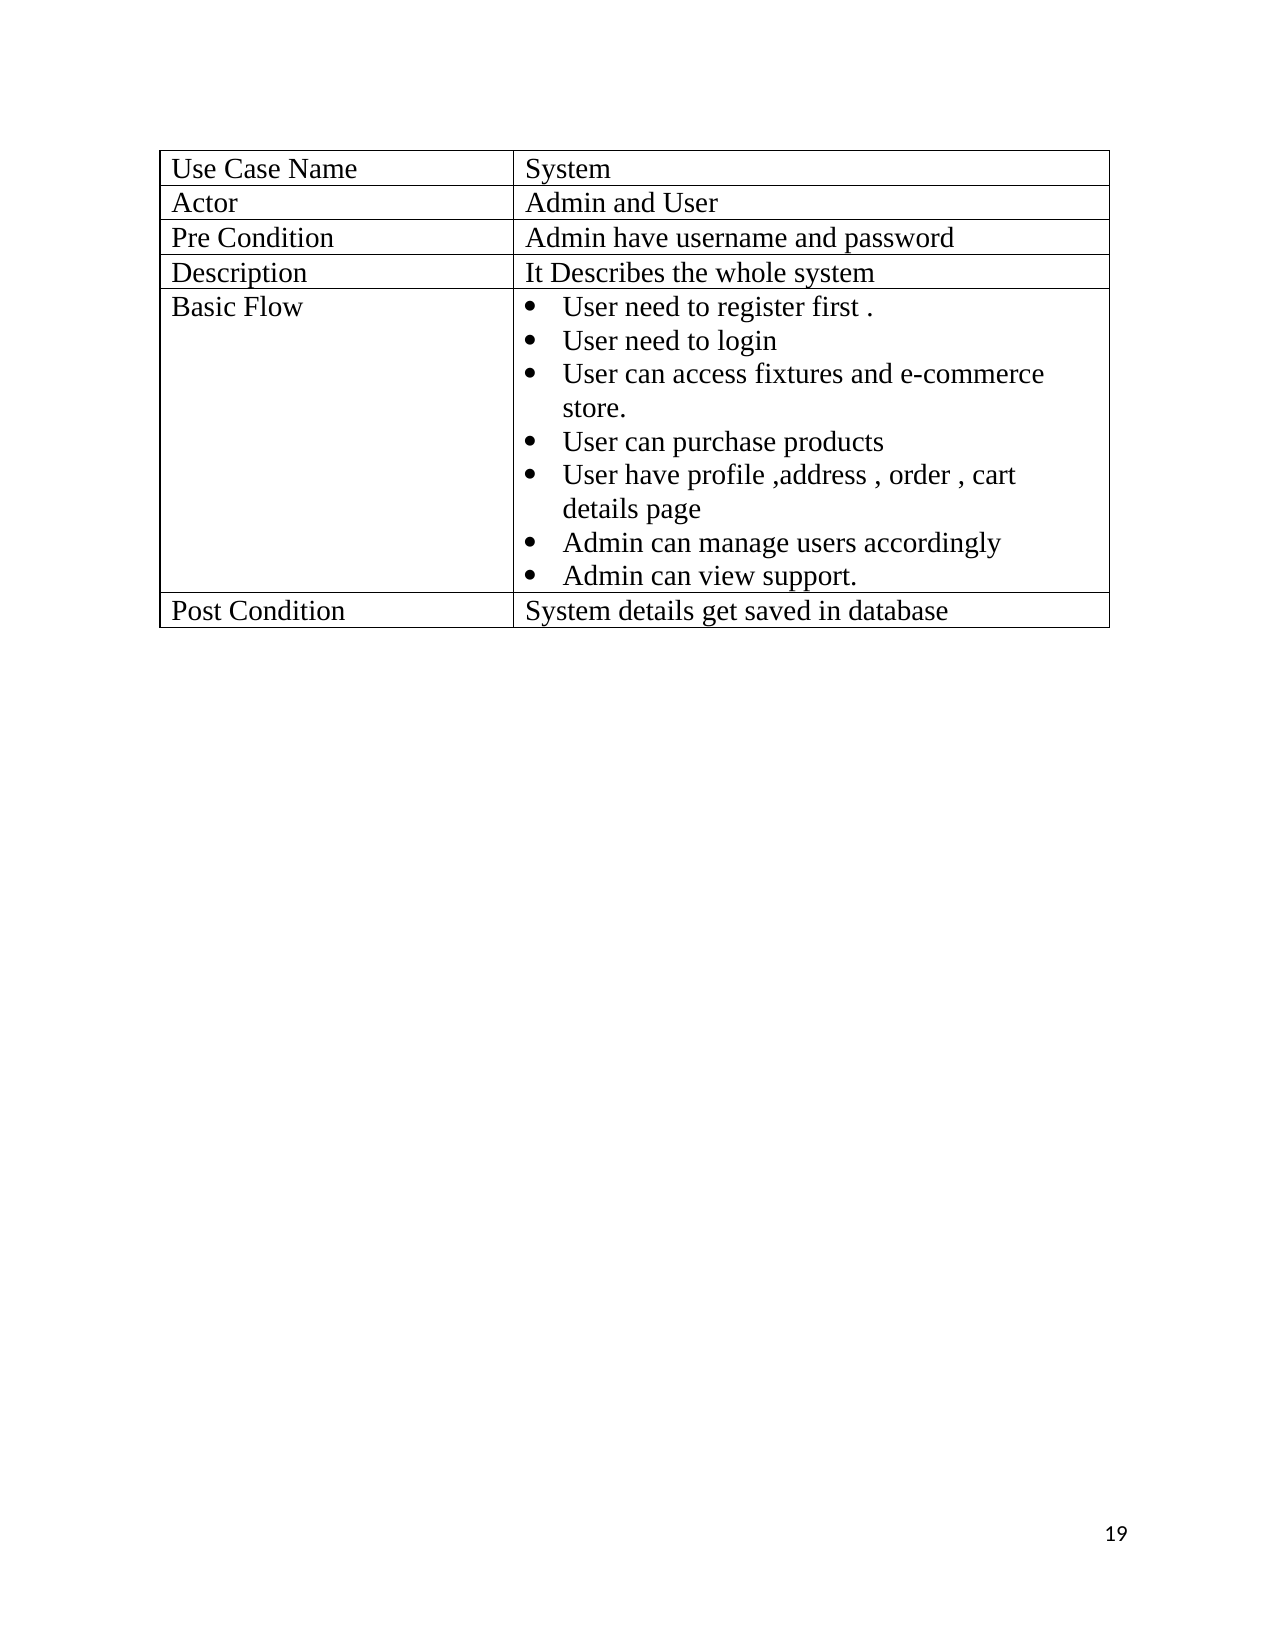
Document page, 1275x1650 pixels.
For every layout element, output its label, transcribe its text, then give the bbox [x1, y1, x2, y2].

table_cell Admin have username and password [514, 220, 1109, 254]
table_cell Admin and User [514, 186, 1109, 219]
table_cell It Describes the whole system [514, 255, 1109, 288]
table_cell User need to register first . User need to login User can access fixtures and e-commerce store. User can purchase products User have profile ,address , order , cart details page Admin can manage users accordingly Admin can view support. [514, 289, 1109, 592]
table_cell Post Condition [161, 593, 513, 627]
table_header System [514, 151, 1109, 184]
table_cell Description [161, 255, 513, 288]
table_cell Actor [161, 186, 513, 219]
table_header Use Case Name [161, 151, 513, 184]
table_cell System details get saved in database [514, 593, 1109, 627]
table_cell Basic Flow [161, 289, 513, 592]
table_cell Pre Condition [161, 220, 513, 254]
